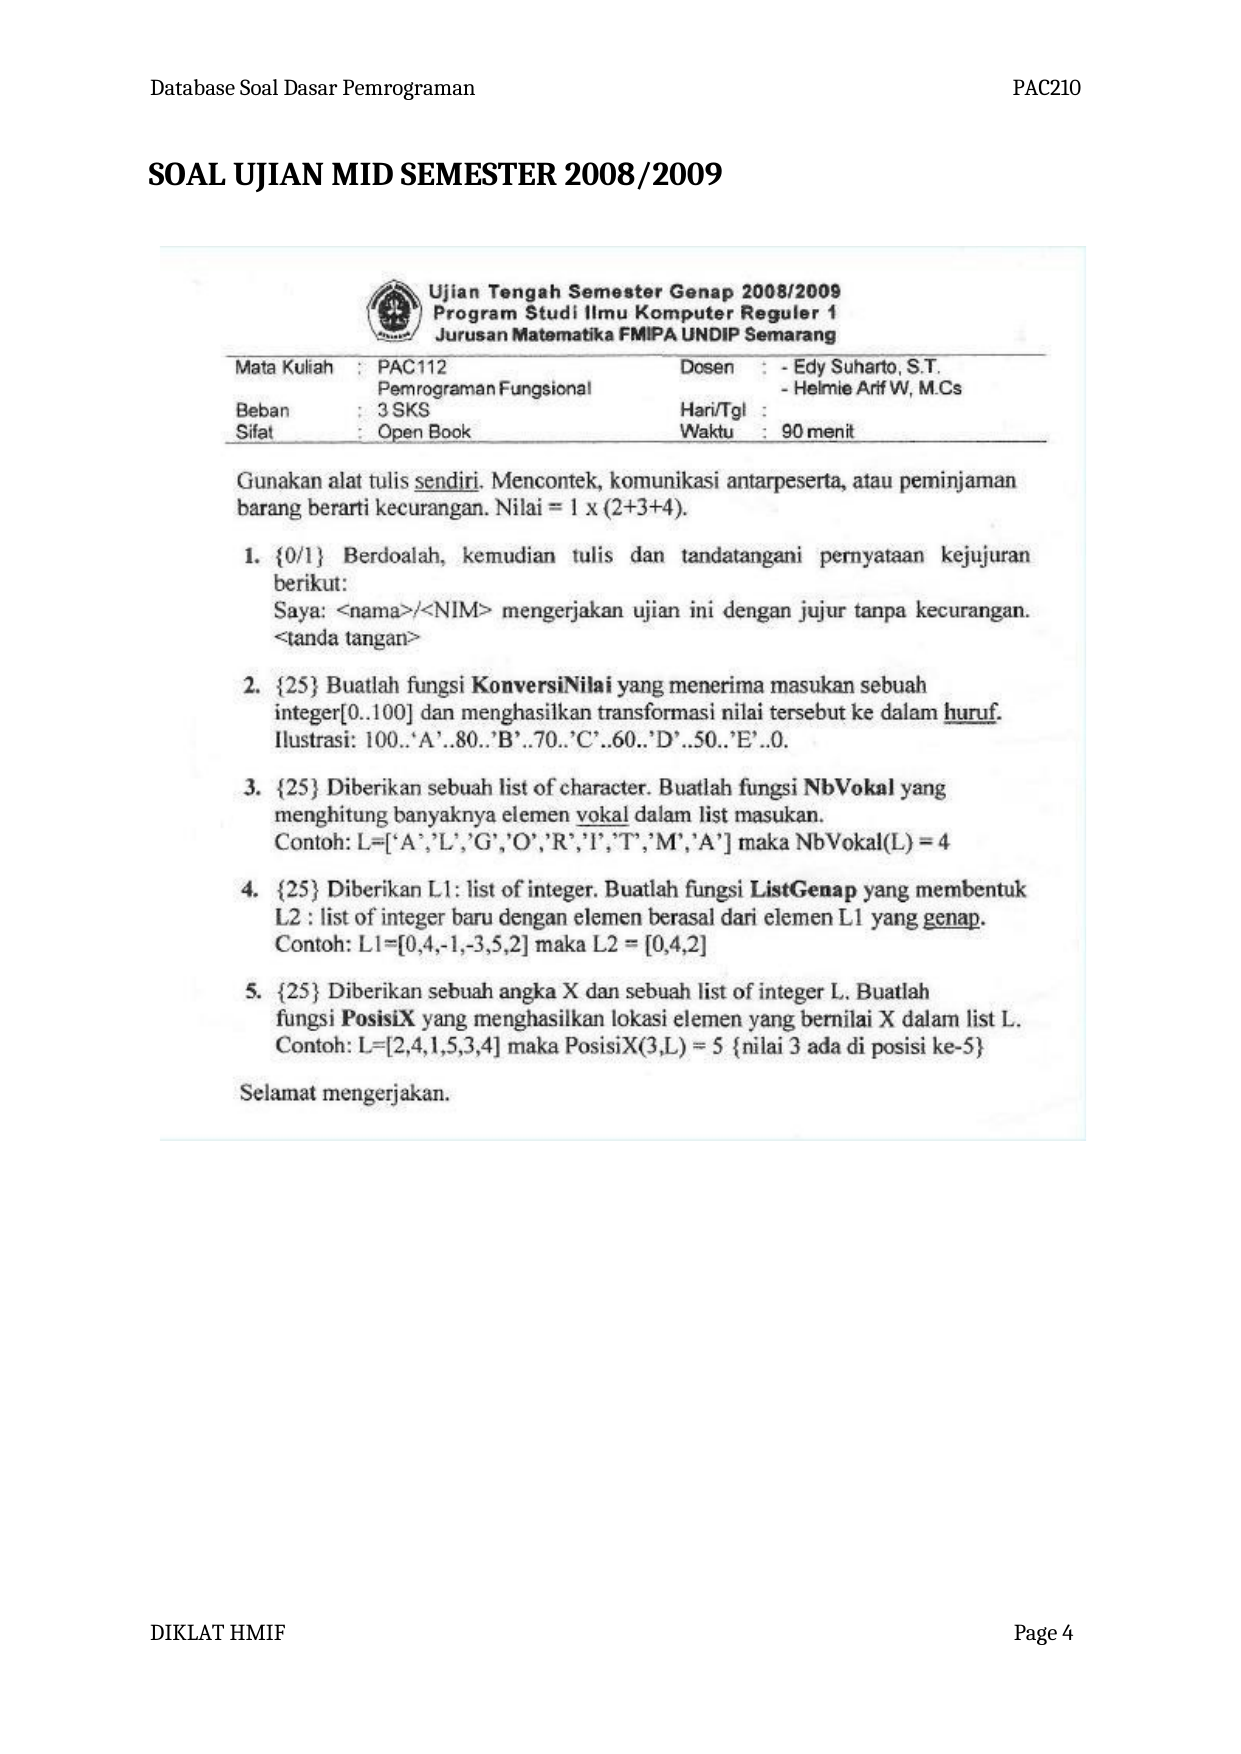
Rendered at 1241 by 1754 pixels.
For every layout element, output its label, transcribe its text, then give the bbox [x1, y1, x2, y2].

text SOAL UJIAN MID SEMESTER 2008/2009 [148, 155, 1144, 193]
picture [159, 246, 1087, 1141]
